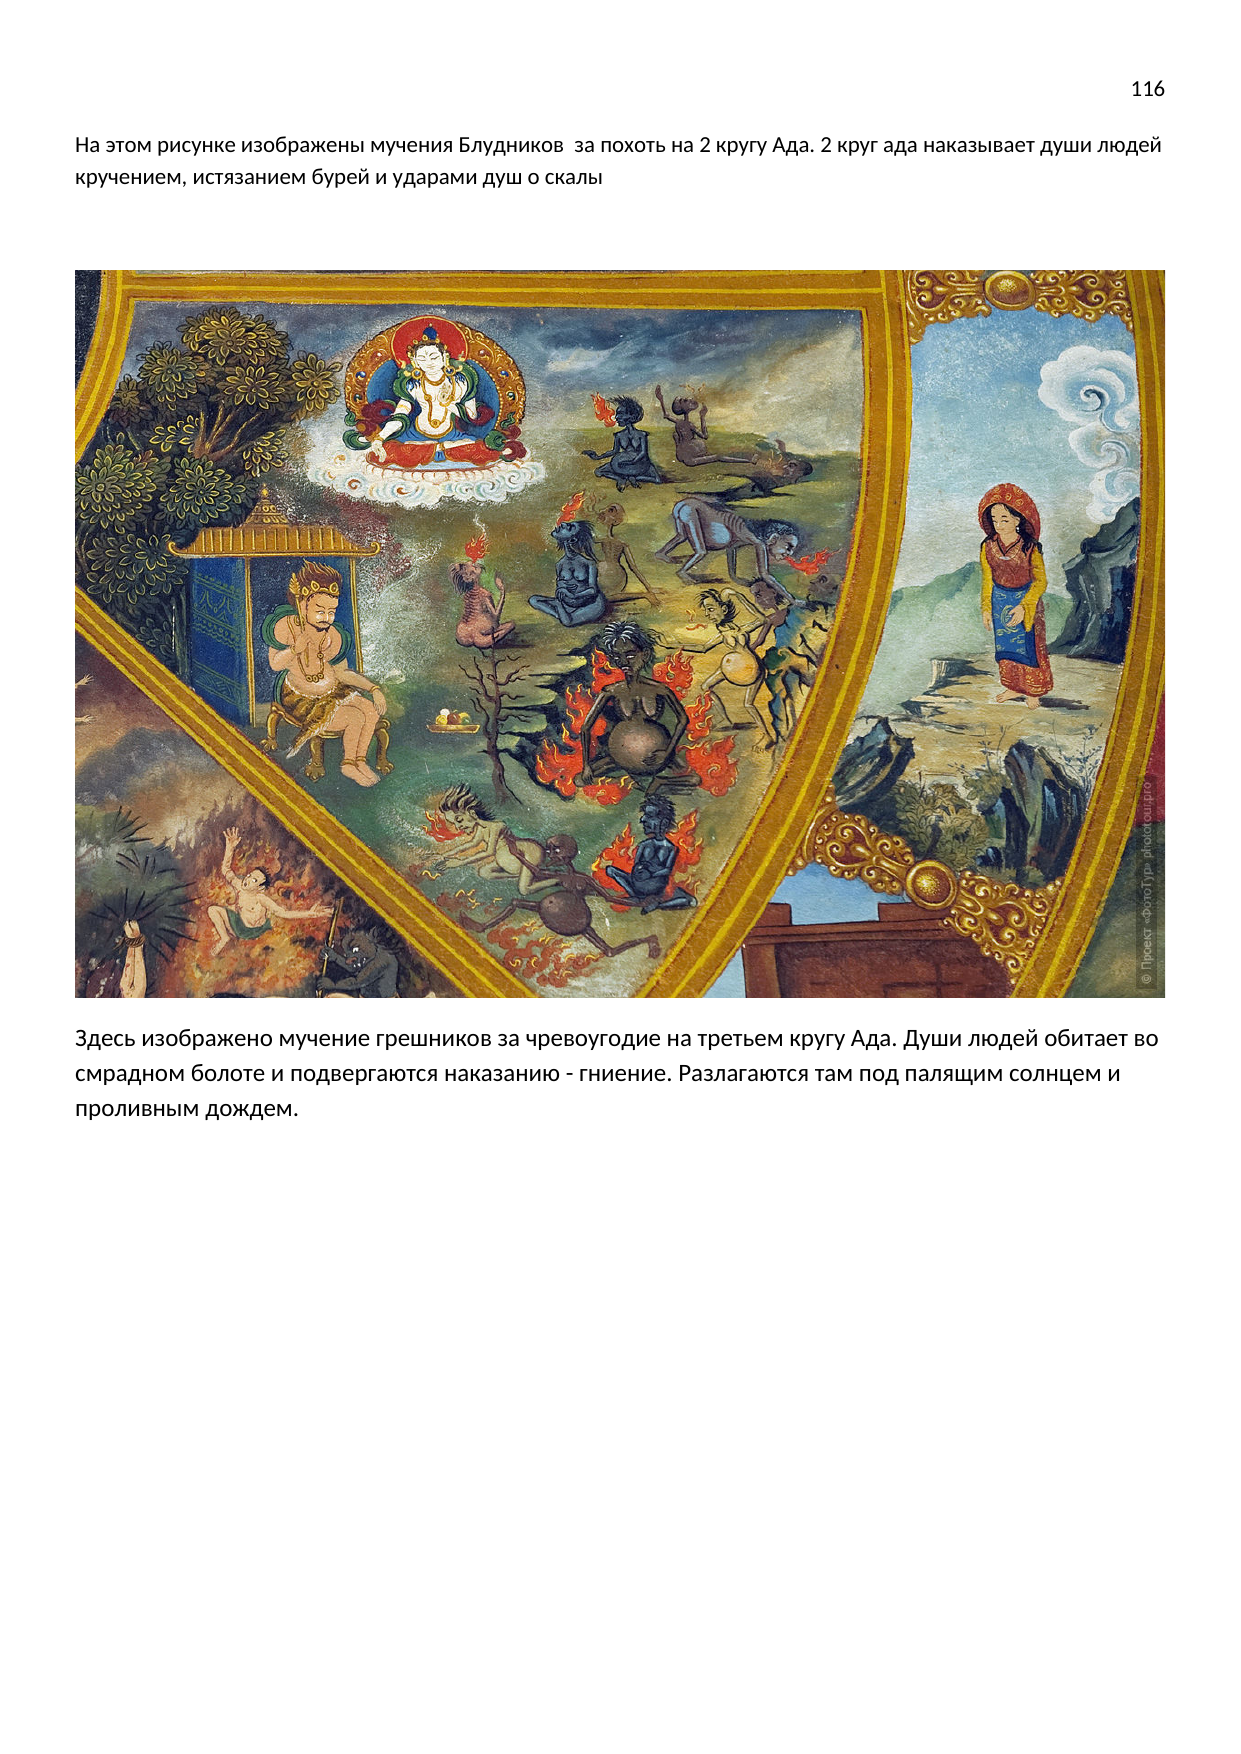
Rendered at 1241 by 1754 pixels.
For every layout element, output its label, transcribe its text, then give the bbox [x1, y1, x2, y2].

picture [75, 270, 1166, 998]
text Здесь изображено мучение грешников за чревоугодие на третьем кругу Ада. Души людей обитает во смрадном болоте и подвергаются наказанию - гниение. Разлагаются там под палящим солнцем и проливным дождем. [75, 1023, 1165, 1123]
text На этом рисунке изображены мучения Блудников за похоть на 2 кругу Ада. 2 круг ада наказывает души людей кручением, истязанием бурей и ударами душ о скалы [75, 130, 1165, 190]
